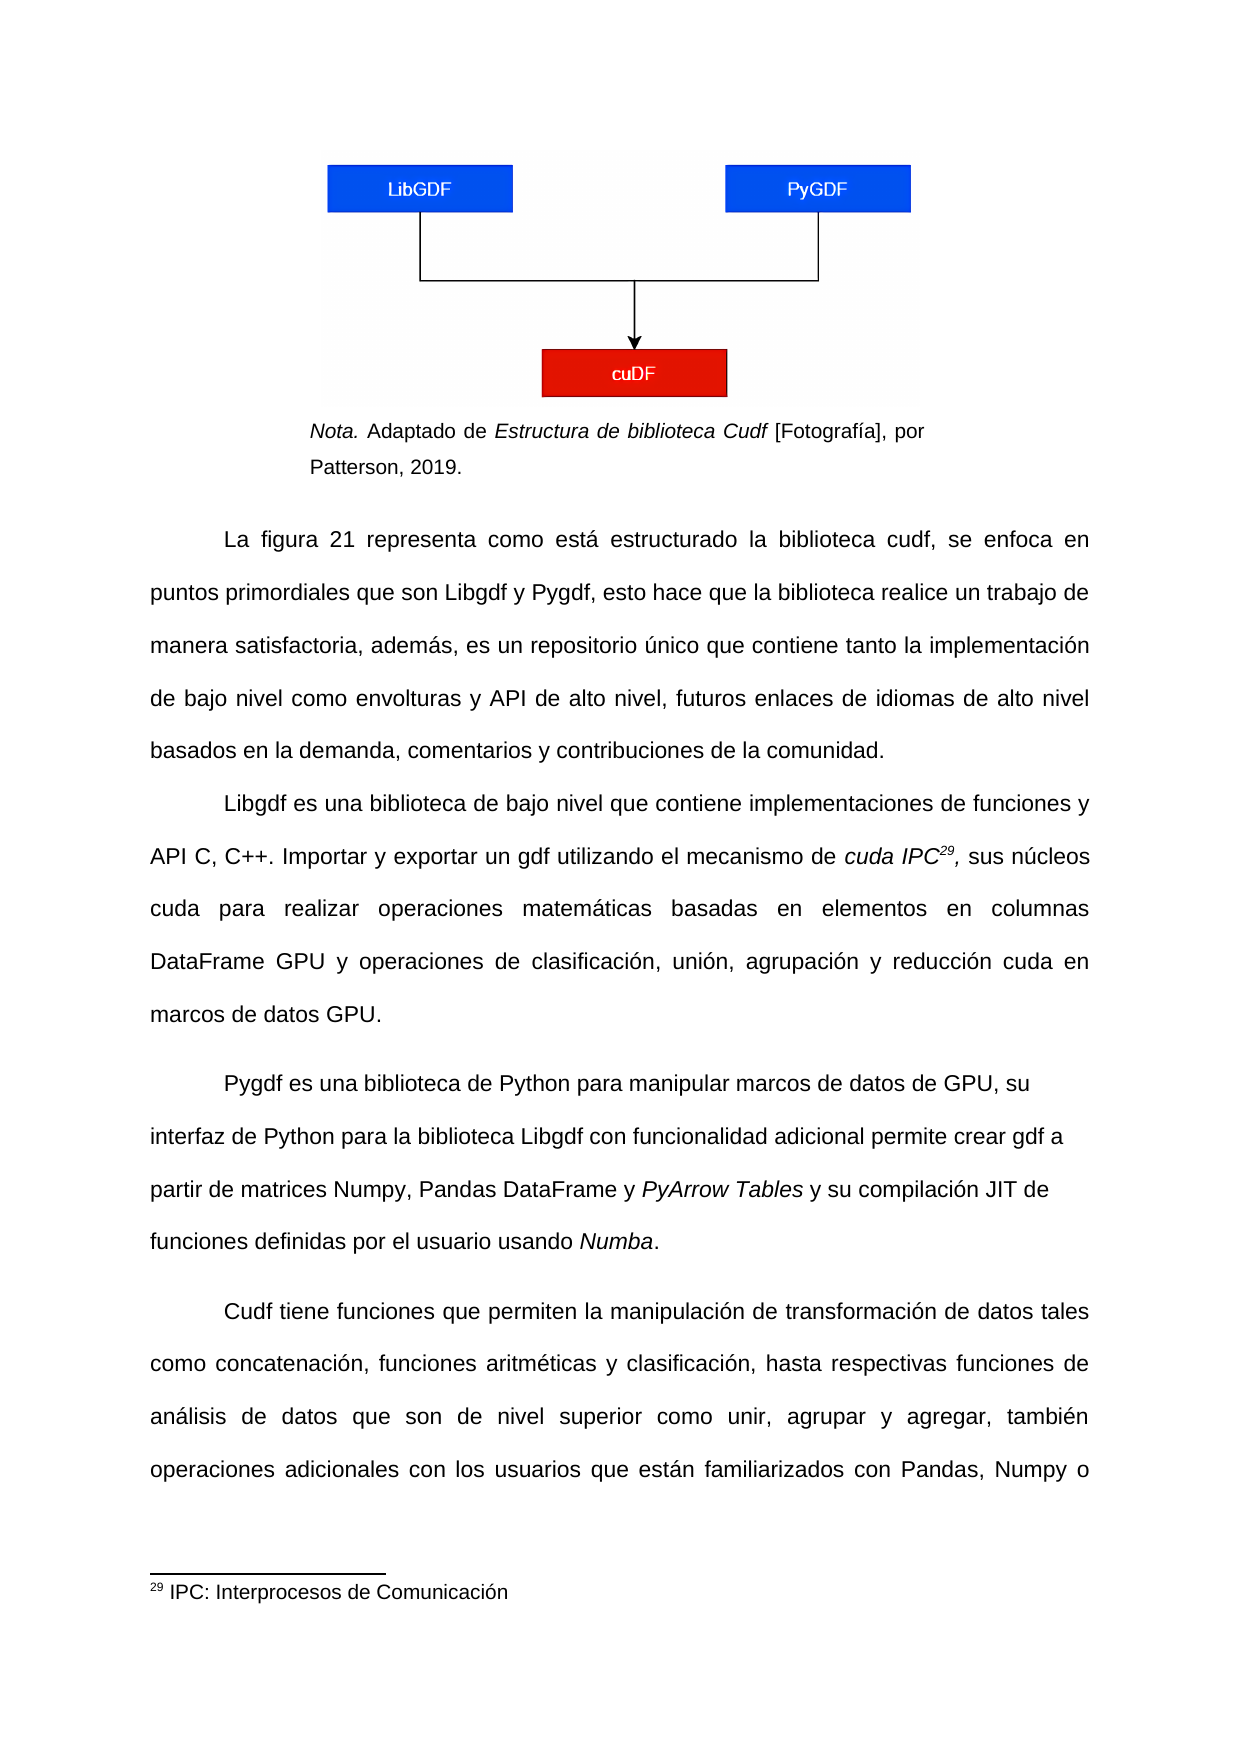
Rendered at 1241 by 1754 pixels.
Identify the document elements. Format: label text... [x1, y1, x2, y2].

text La figura 21 representa como está estructurado la biblioteca cudf, se enfoca en puntos primordiales que son Libgdf y Pygdf, esto hace que la biblioteca realice un trabajo de manera satisfactoria, además, es un repositorio único que contiene tanto la implementación de bajo nivel como envolturas y API de alto nivel, futuros enlaces de idiomas de alto nivel basados en la demanda, comentarios y contribuciones de la comunidad. [150, 526, 1090, 764]
text Pygdf es una biblioteca de Python para manipular marcos de datos de GPU, su interfaz de Python para la biblioteca Libgdf con funcionalidad adicional permite crear gdf a partir de matrices Numpy, Pandas DataFrame y PyArrow Tables y su compilación JIT de funciones definidas por el usuario usando Numba. [150, 1070, 1090, 1255]
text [150, 1298, 1090, 1482]
picture [320, 150, 920, 407]
text Libgdf es una biblioteca de bajo nivel que contiene implementaciones de funciones y API C, C++. Importar y exportar un gdf utilizando el mecanismo de cuda IPC, sus núcleos cuda para realizar operaciones matemáticas basadas en elementos en columnas DataFrame GPU y operaciones de clasificación, unión, agrupación y reducción cuda en marcos de datos GPU. [150, 790, 1090, 1027]
text Nota. Adaptado de Estructura de biblioteca Cudf [Fotografía], por Patterson, 2019. [309, 419, 925, 478]
